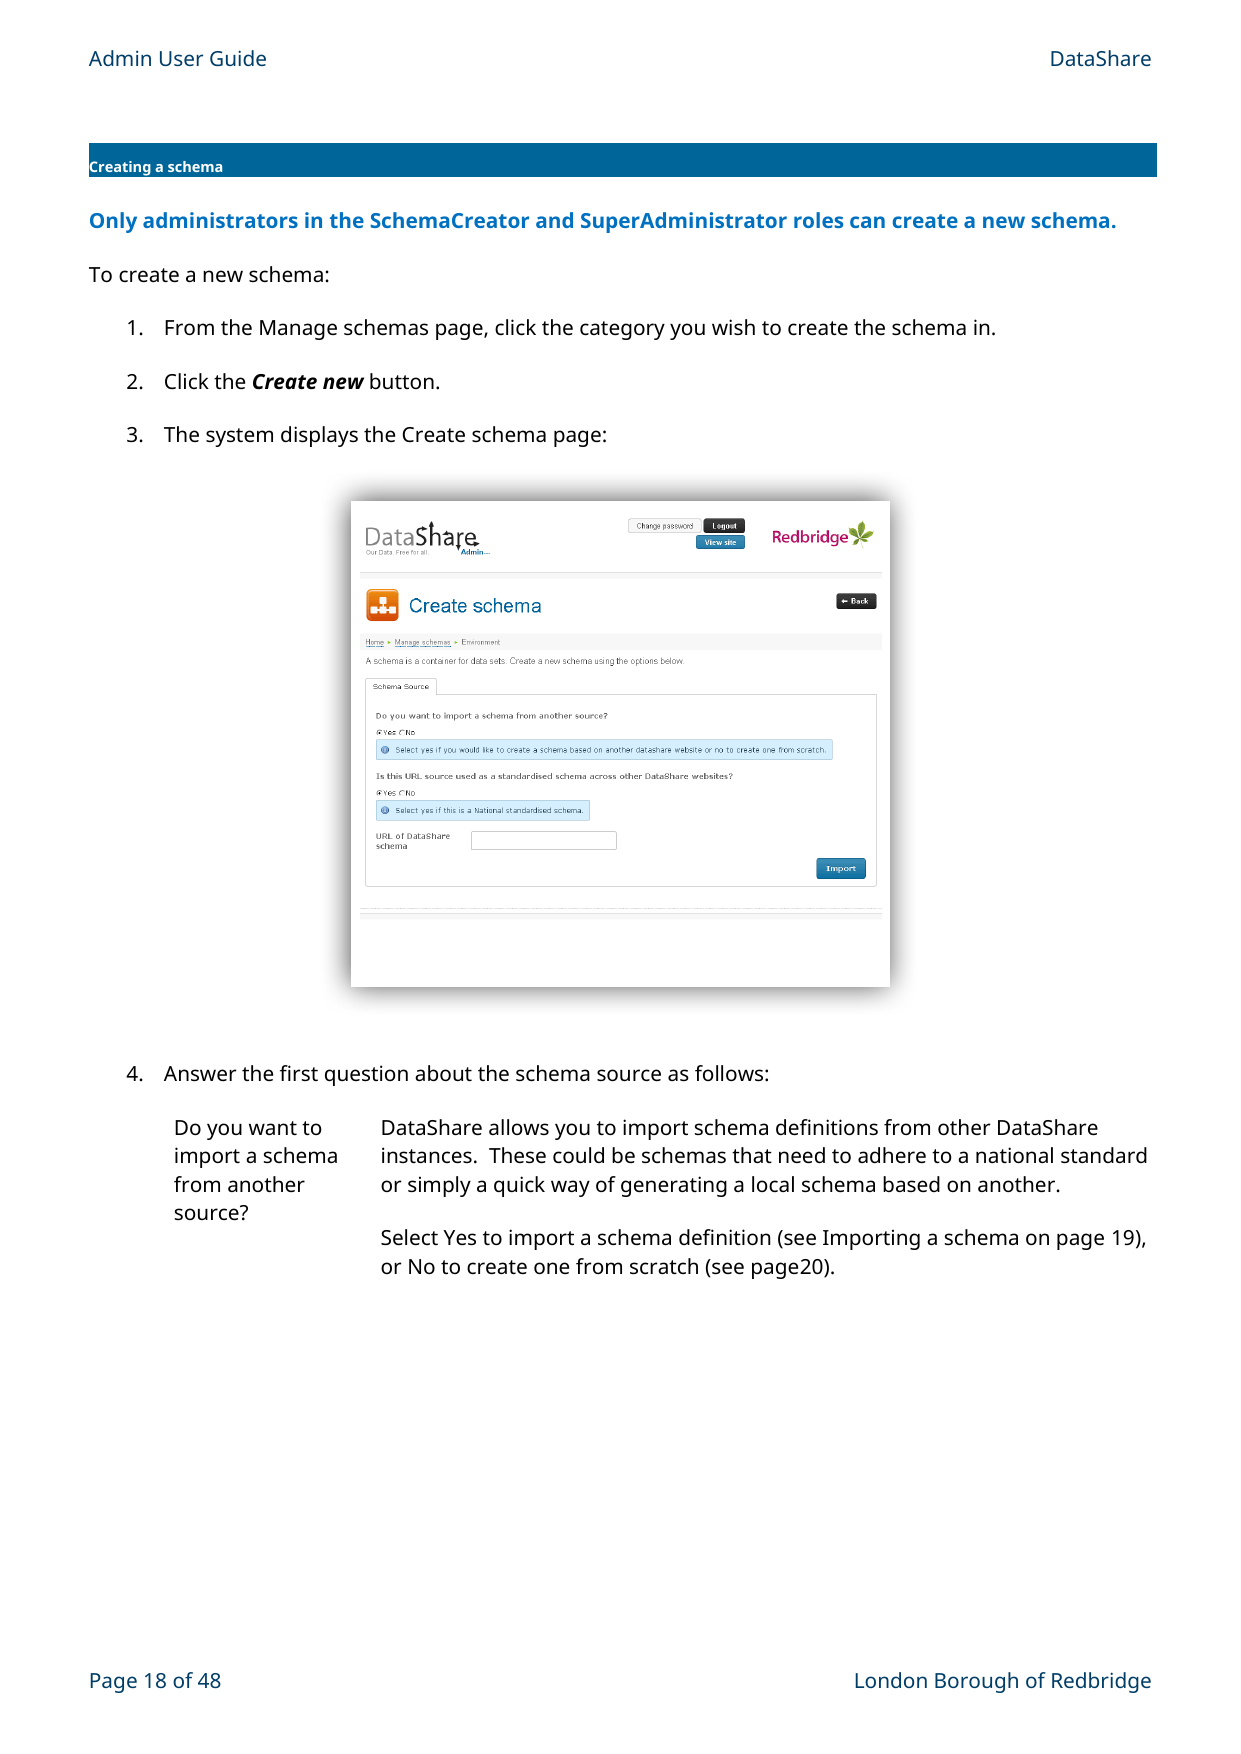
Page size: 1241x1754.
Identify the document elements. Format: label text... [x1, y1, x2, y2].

picture [351, 501, 890, 987]
list Click the Create new button. [126, 367, 1152, 395]
list From the Manage schemas page, click the category you wish to create the schema in. [126, 313, 1152, 342]
subtitle Creating a schema [89, 143, 1157, 177]
list The system displays the Create schema page: [126, 420, 1152, 449]
text Only administrators in the SchemaCreator and SuperAdministrator roles can create a new schema. [89, 207, 1152, 235]
text To create a new schema: [89, 260, 1152, 288]
table_header DataShare allows you to import schema definitions from other DataShare instances. These could be schemas that need to adhere to a national standard or simply a quick way of generating a local schema based on another. Select Yes to import a schema definition (see Importing a schema on page 16), or No to create one from scratch (see page17). [369, 1113, 1163, 1305]
table_header Do you want to import a schema from another source? [163, 1113, 369, 1305]
